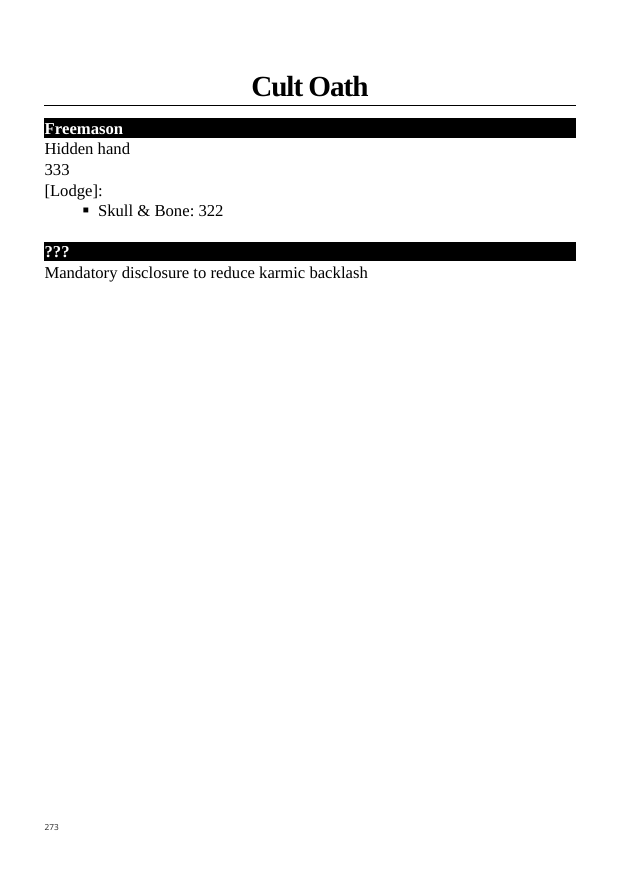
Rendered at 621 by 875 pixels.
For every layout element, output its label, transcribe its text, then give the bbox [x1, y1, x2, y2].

text [Lodge]: [44, 180, 576, 199]
text 333 [44, 160, 576, 179]
subtitle Freemason [44, 118, 576, 138]
text Mandatory disclosure to reduce karmic backlash [44, 263, 576, 282]
subtitle Cult Oath [44, 69, 576, 105]
list Skull & Bone: 322 [82, 201, 576, 220]
subtitle ??? [44, 242, 576, 261]
text Hidden hand [44, 139, 576, 158]
